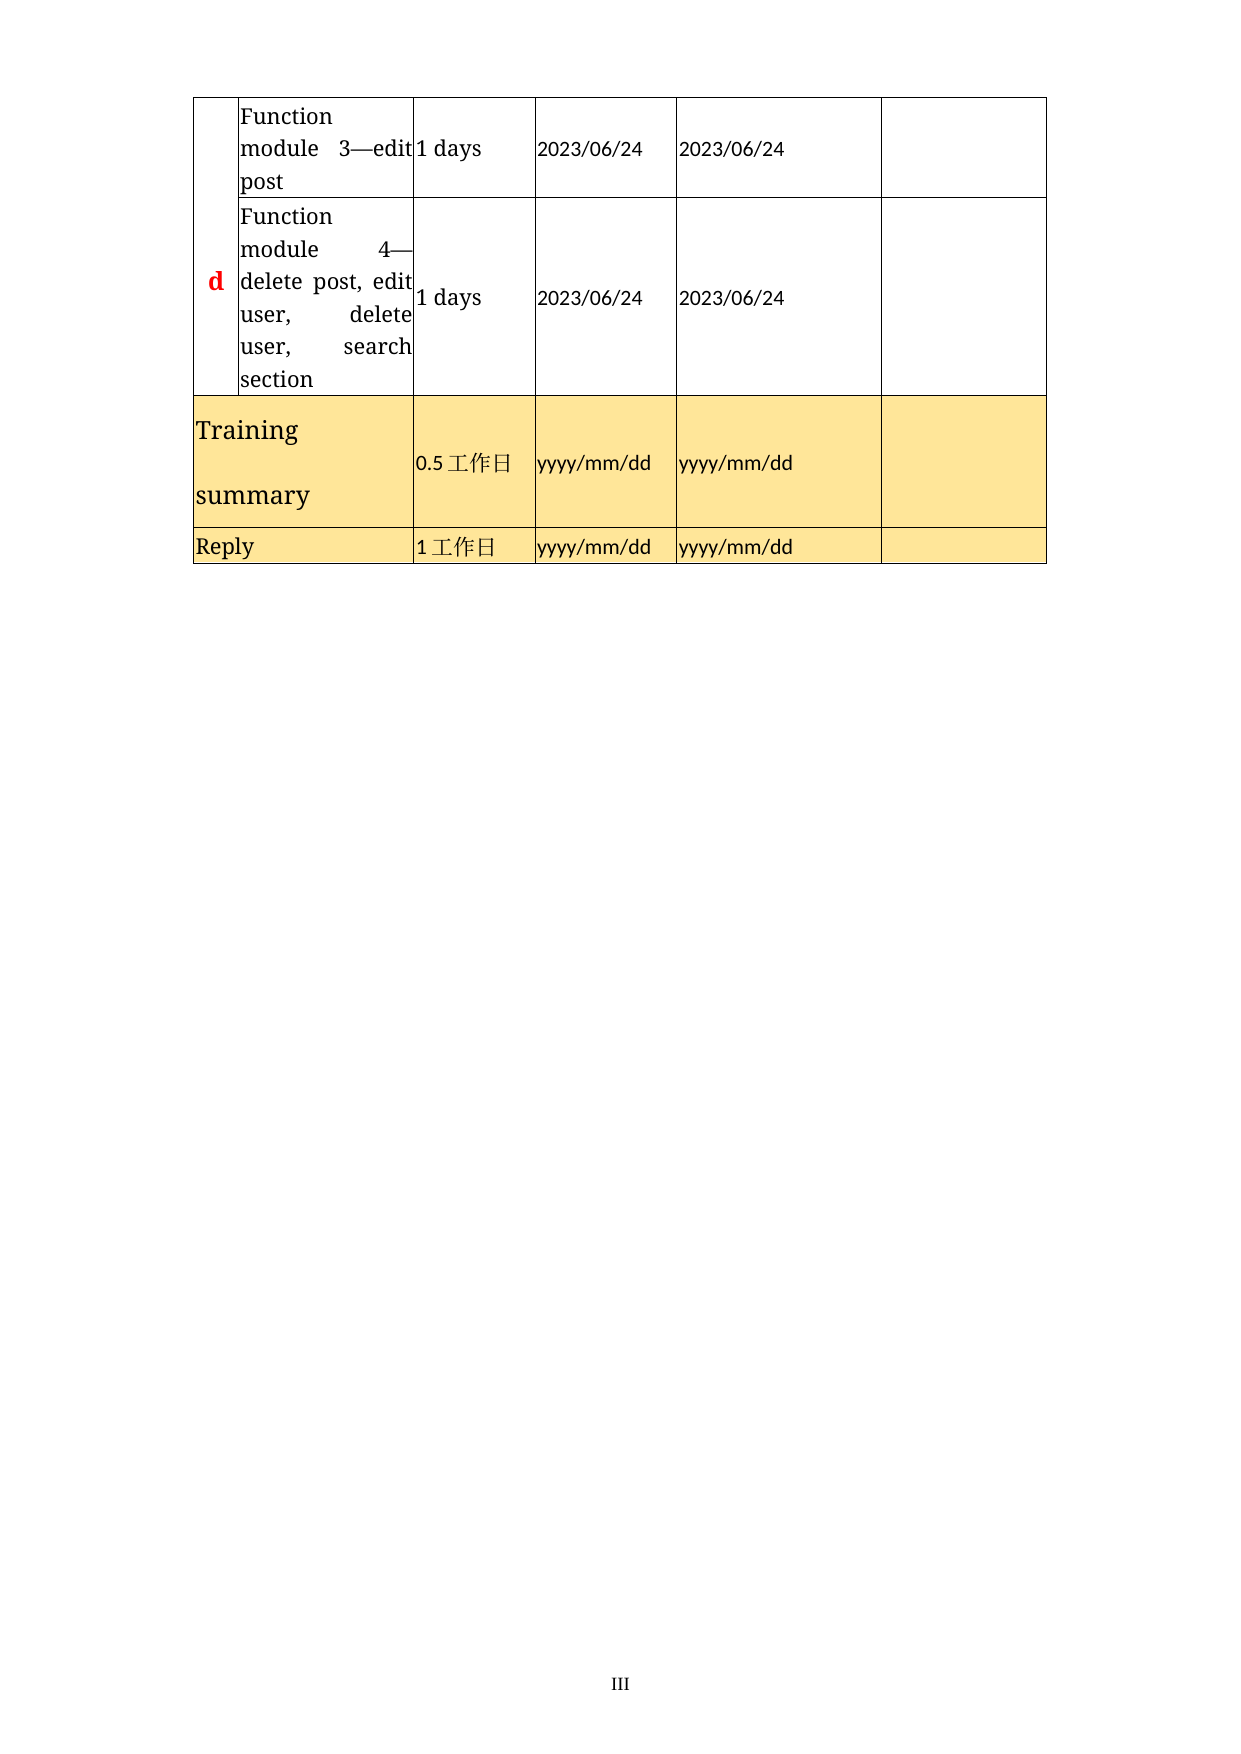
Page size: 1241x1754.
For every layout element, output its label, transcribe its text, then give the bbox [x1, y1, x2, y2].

table_cell Reply [194, 528, 413, 562]
table_cell 1 days [414, 98, 535, 197]
table_cell [882, 396, 1046, 527]
table_cell 2023/06/24 [536, 98, 676, 197]
table_cell yyyy/mm/dd [677, 528, 881, 562]
table_cell 1工作日 [414, 528, 535, 562]
table_cell 2023/06/24 [536, 198, 676, 395]
table_cell 0.5工作日 [414, 396, 535, 527]
table_cell 2023/06/24 [677, 198, 881, 395]
table_cell yyyy/mm/dd [536, 396, 676, 527]
table_cell 2023/06/24 [677, 98, 881, 197]
table_cell [882, 528, 1046, 562]
table_cell Function module 3—edit post [239, 98, 413, 197]
table_cell [882, 198, 1046, 395]
table_cell 1 days [414, 198, 535, 395]
table_cell yyyy/mm/dd [536, 528, 676, 562]
table_cell Training summary [194, 396, 413, 527]
table_cell Function module 4—delete post, edit user, delete user, search section [239, 198, 413, 395]
table_cell [882, 98, 1046, 197]
table_cell yyyy/mm/dd [677, 396, 881, 527]
